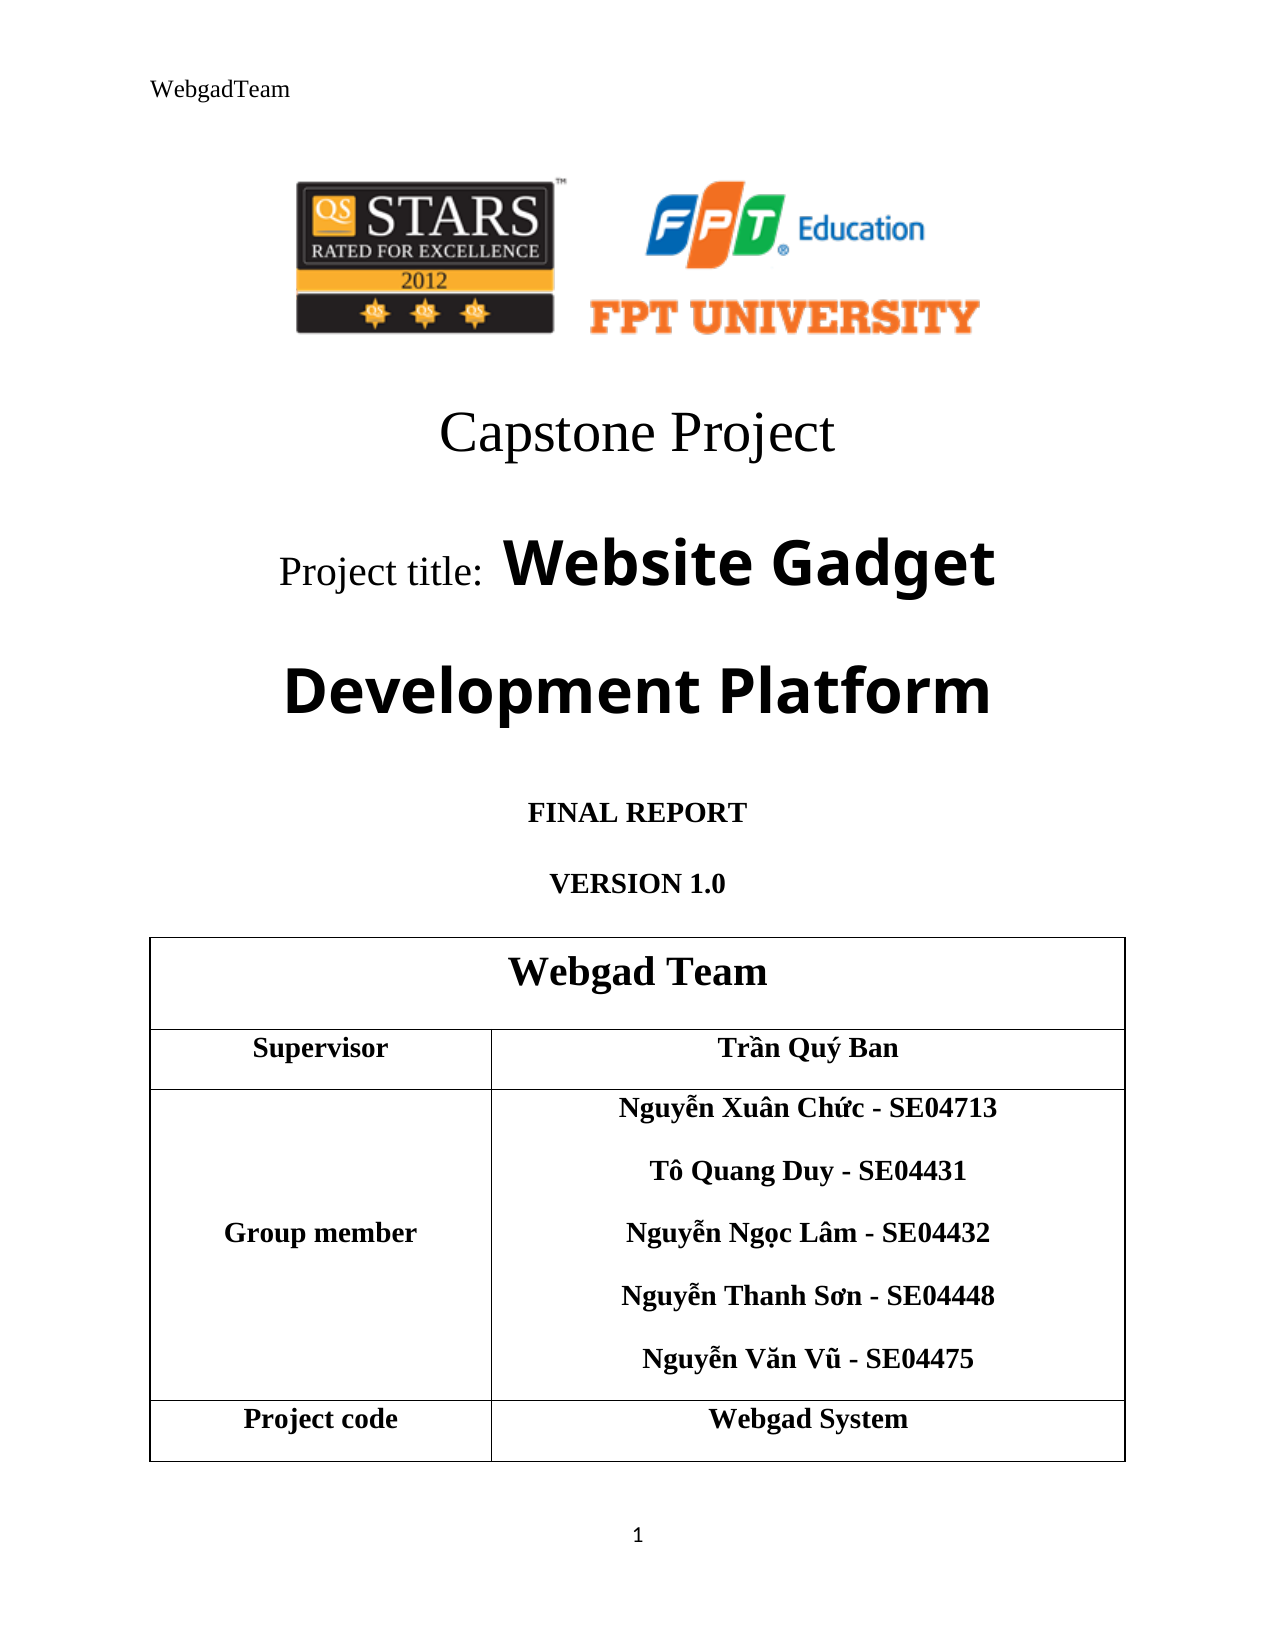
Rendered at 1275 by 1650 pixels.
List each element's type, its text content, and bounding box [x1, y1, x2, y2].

table_cell Project code [151, 1401, 491, 1461]
picture [281, 150, 994, 363]
table_cell Supervisor [151, 1030, 491, 1089]
table_cell Trần Quý Ban [492, 1030, 1124, 1089]
text FINAL REPORT [150, 795, 1125, 828]
table_cell Webgad System [492, 1401, 1124, 1461]
text Project title: Website Gadget Development Platform [150, 519, 1125, 731]
table_header Webgad Team [151, 938, 1124, 1029]
text Capstone Project [150, 397, 1125, 464]
table_cell Group member [151, 1090, 491, 1400]
text VERSION 1.0 [150, 866, 1125, 899]
table_cell Nguyễn Xuân Chức - SE04713 Tô Quang Duy - SE04431 Nguyễn Ngọc Lâm - SE04432 Nguyễn Thanh Sơn - SE04448 Nguyễn Văn Vũ - SE04475 [492, 1090, 1124, 1400]
